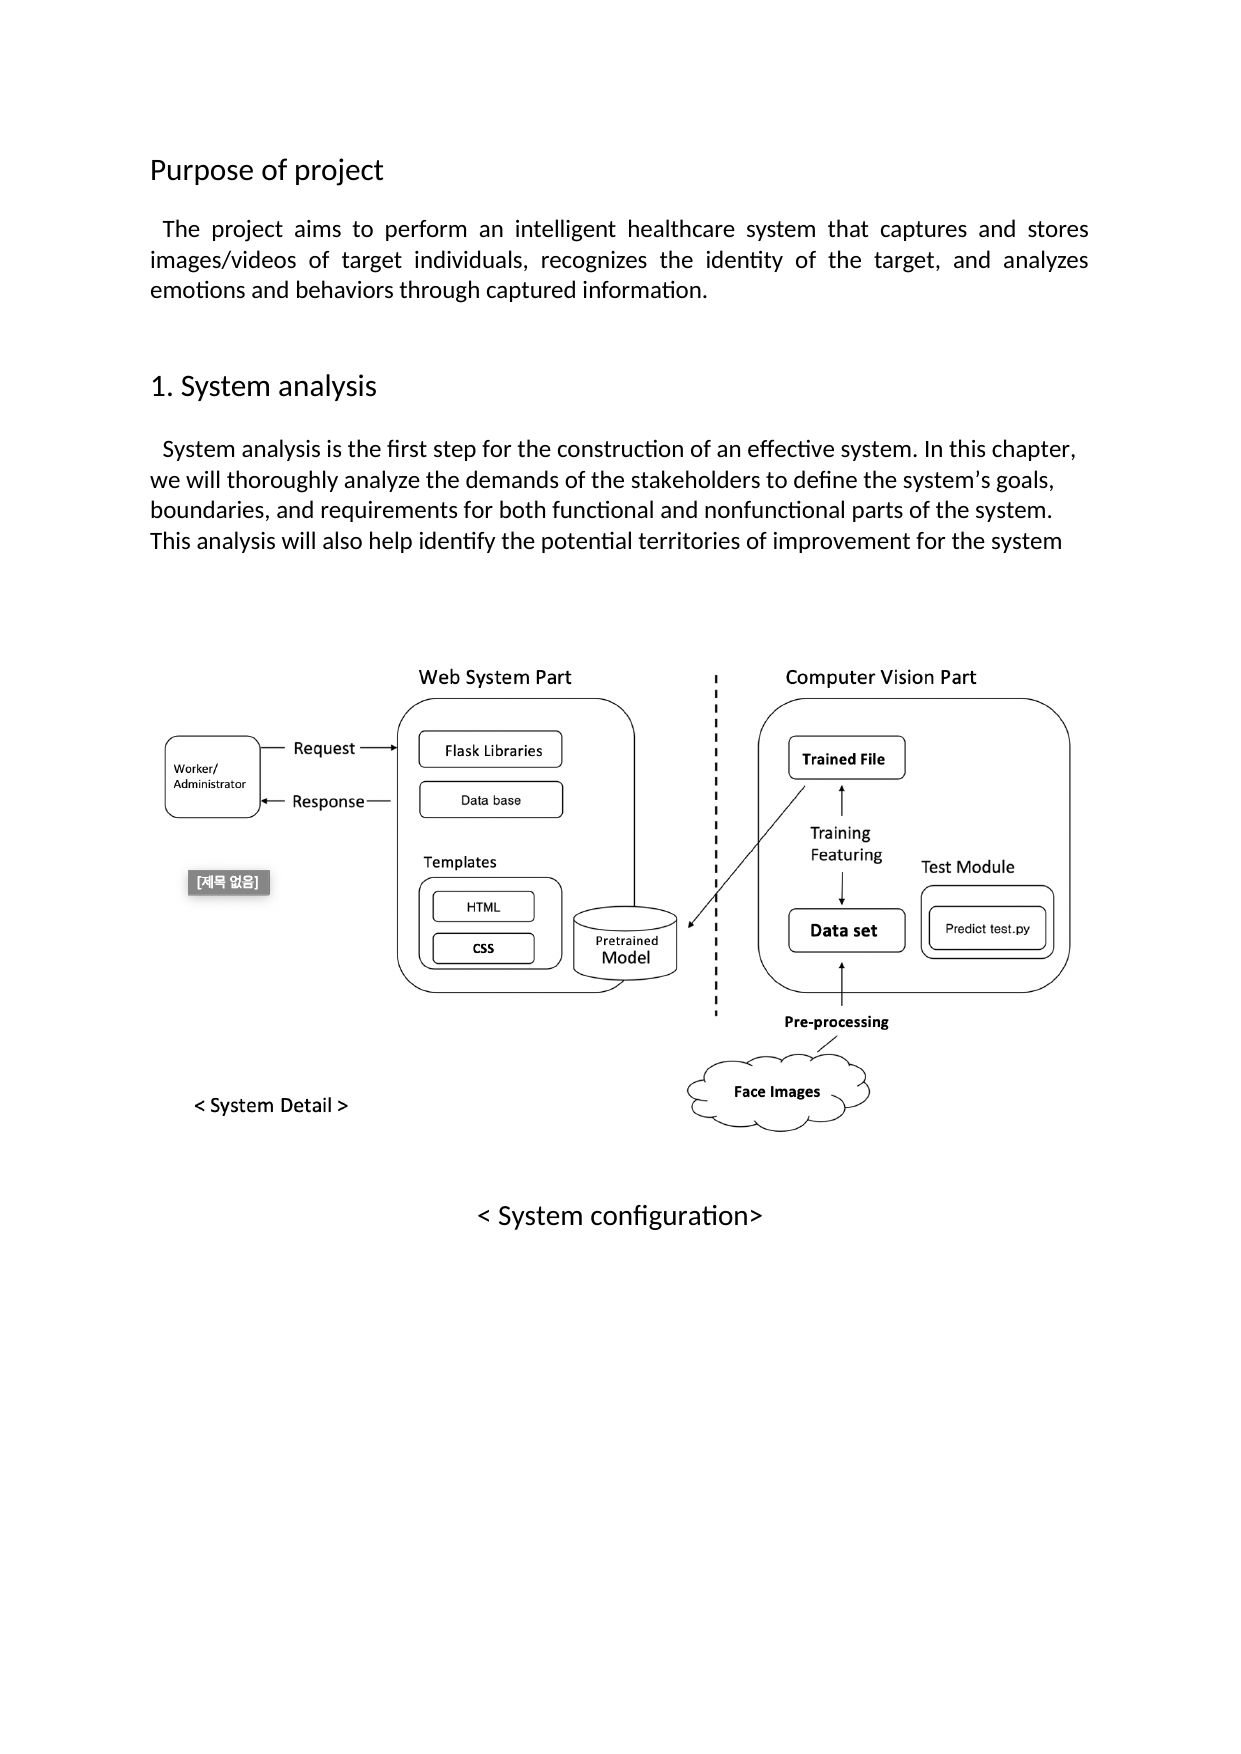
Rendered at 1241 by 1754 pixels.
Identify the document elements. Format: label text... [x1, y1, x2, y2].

picture [150, 644, 1091, 1168]
text System analysis is the first step for the construction of an effective system. In this chapter, we will thoroughly analyze the demands of the stakeholders to define the system’s goals, boundaries, and requirements for both functional and nonfunctional parts of the system. This analysis will also help identify the potential territories of improvement for the system [150, 433, 1090, 556]
subtitle 1. System analysis [150, 366, 1090, 404]
subtitle < System configuration> [150, 1197, 1090, 1232]
text The project aims to perform an intelligent healthcare system that captures and stores images/videos of target individuals, recognizes the identity of the target, and analyzes emotions and behaviors through captured information. [150, 213, 1090, 305]
subtitle Purpose of project [150, 150, 1090, 188]
